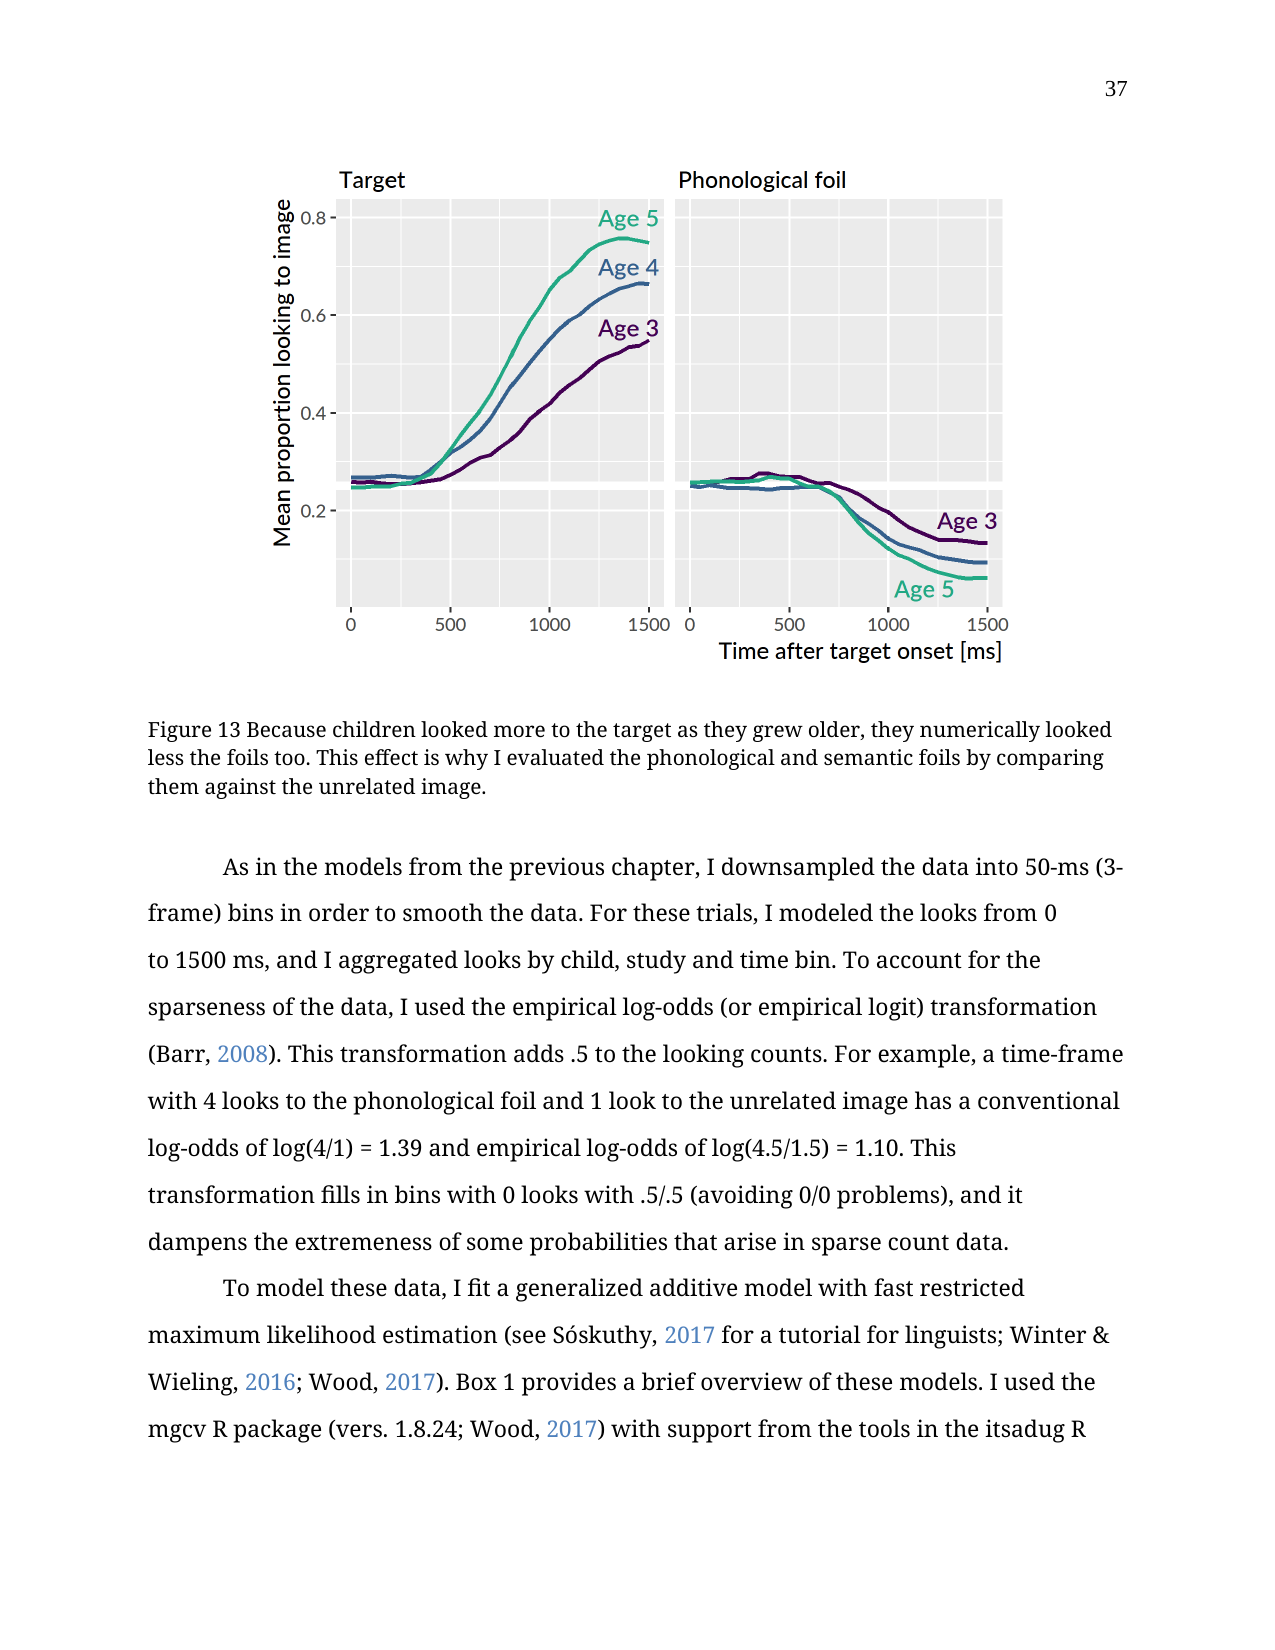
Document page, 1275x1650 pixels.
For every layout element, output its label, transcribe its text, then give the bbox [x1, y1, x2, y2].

text Figure 13 Because children looked more to the target as they grew older, they numerically looked less the foils too. This effect is why I evaluated the phonological and semantic foils by comparing them against the unrelated image. [148, 715, 1127, 800]
text As in the models from the previous chapter, I downsampled the data into 50-ms (3-frame) bins in order to smooth the data. For these trials, I modeled the looks from 0 to 1500 ms, and I aggregated looks by child, study and time bin. To account for the sparseness of the data, I used the empirical log-odds (or empirical logit) transformation (Barr, 2008). This transformation adds .5 to the looking counts. For example, a time-frame with 4 looks to the phonological foil and 1 look to the unrelated image has a conventional log-odds of log(4/1) = 1.39 and empirical log-odds of log(4.5/1.5) = 1.10. This transformation fills in bins with 0 looks with .5/.5 (avoiding 0/0 problems), and it dampens the extremeness of some probabilities that arise in sparse count data. [148, 850, 1127, 1257]
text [148, 1272, 1127, 1444]
picture [261, 147, 1014, 675]
